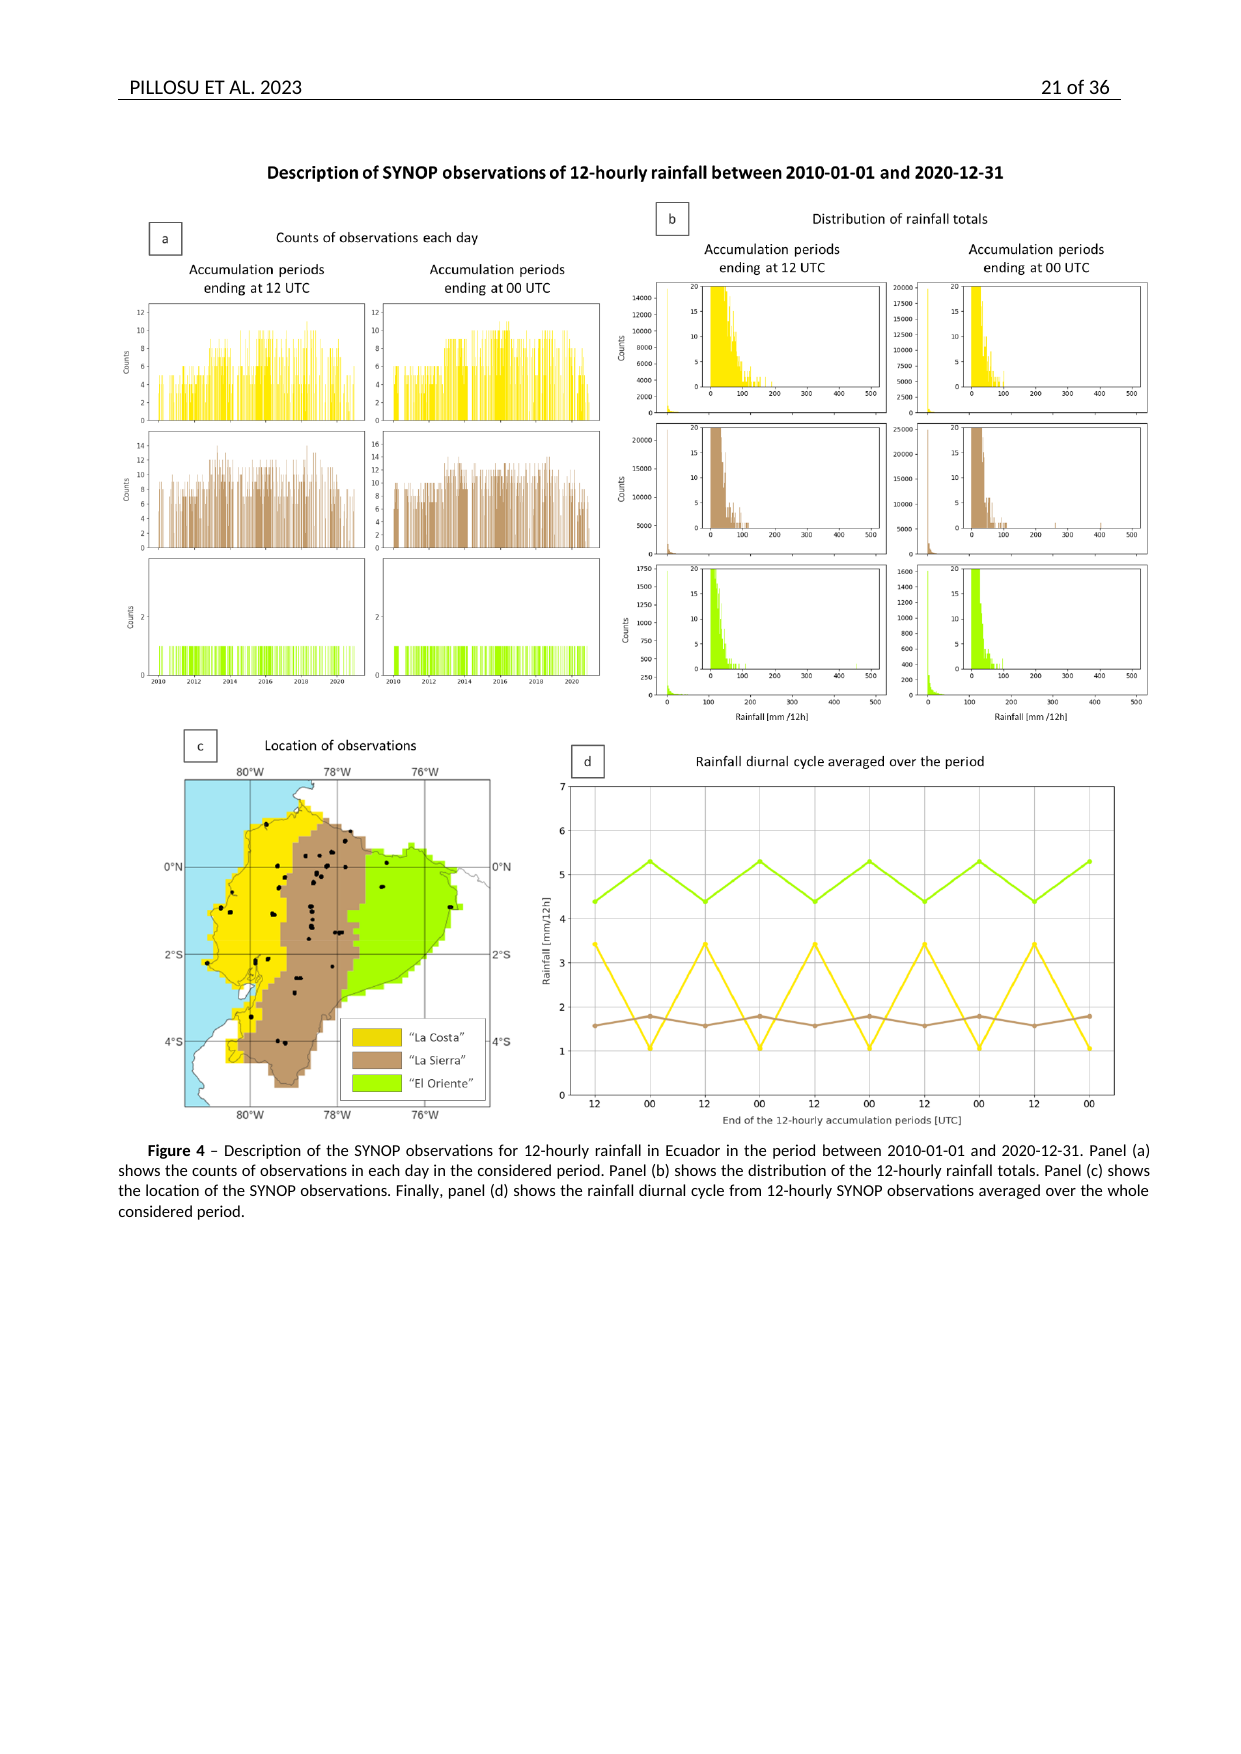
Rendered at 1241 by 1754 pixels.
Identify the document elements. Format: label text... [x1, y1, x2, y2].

text Figure 4 – Description of the SYNOP observations for 12-hourly rainfall in Ecuador in the period between 2010-01-01 and 2020-12-31. Panel (a) shows the counts of observations in each day in the considered period. Panel (b) shows the distribution of the 12-hourly rainfall totals. Panel (c) shows the location of the SYNOP observations. Finally, panel (d) shows the rainfall diurnal cycle from 12-hourly SYNOP observations averaged over the whole considered period. [118, 1140, 1152, 1221]
picture [118, 151, 1152, 1128]
